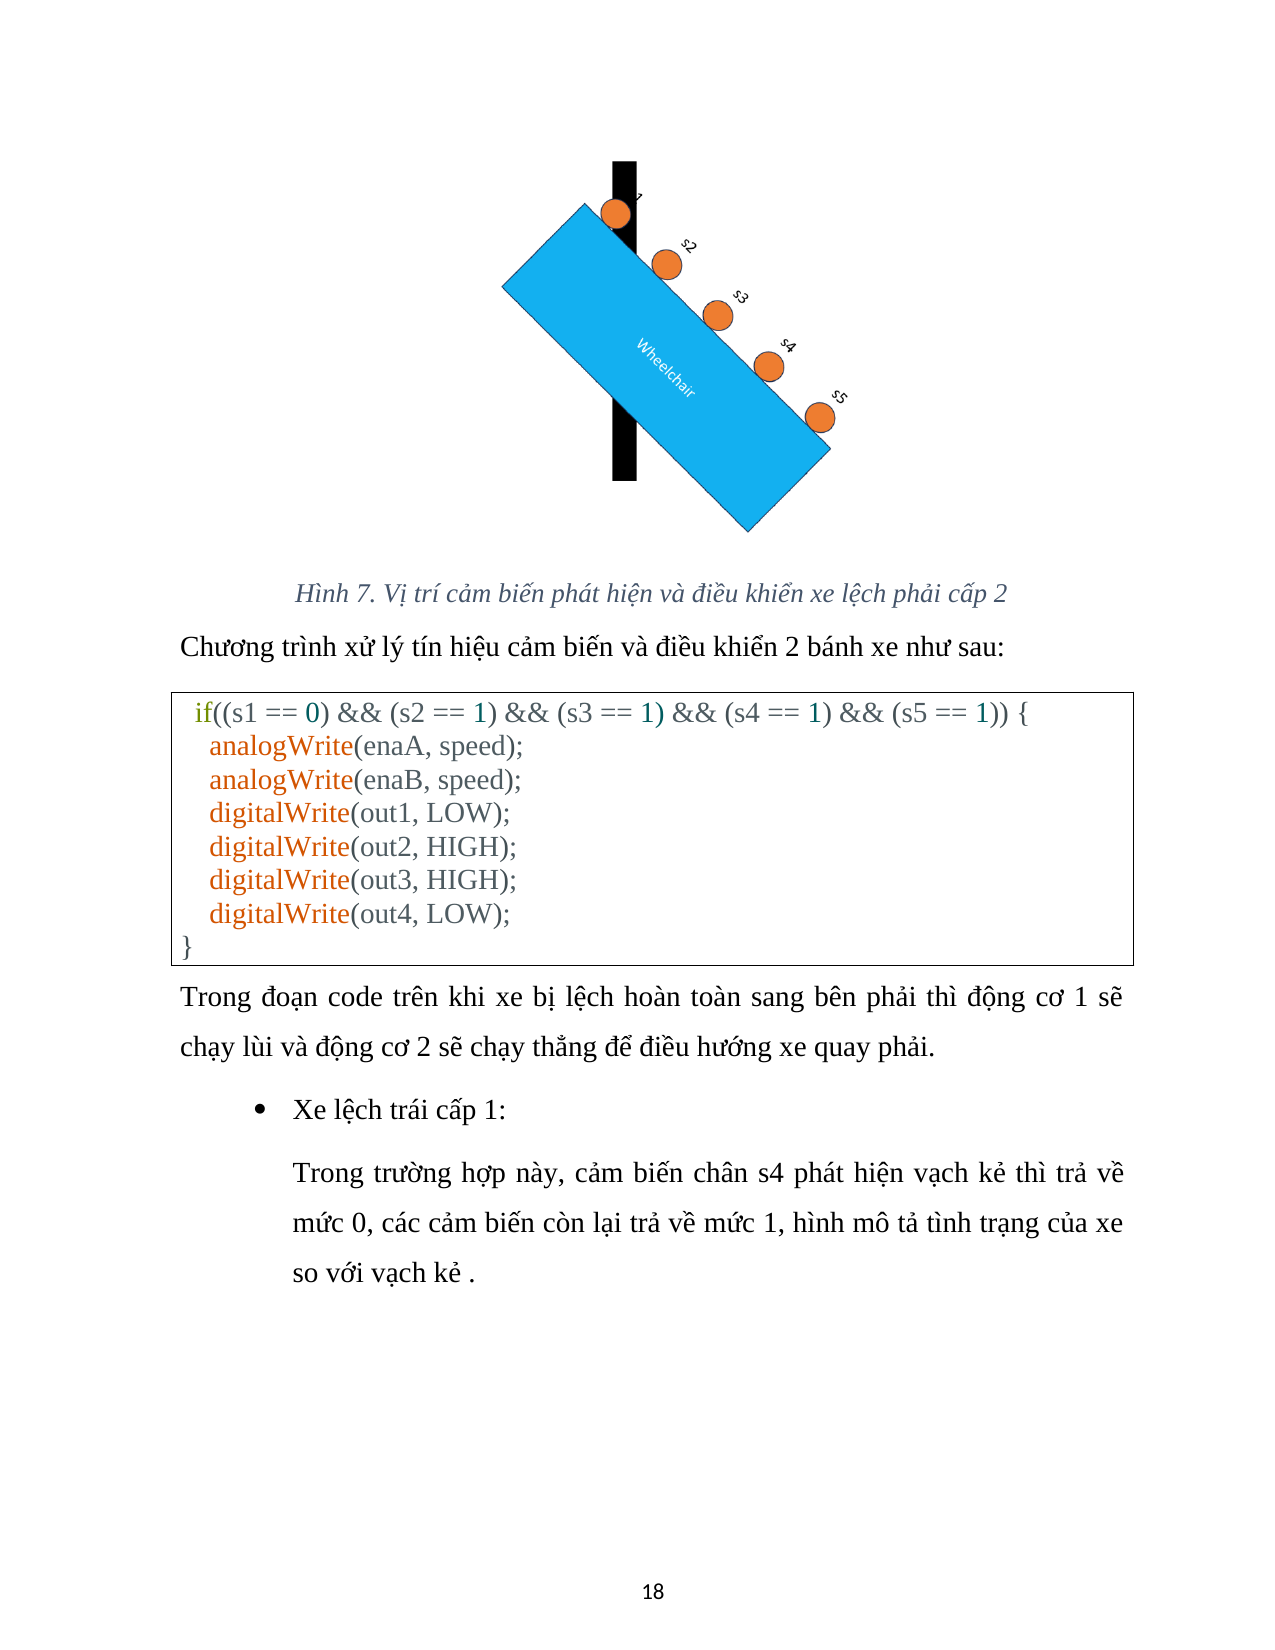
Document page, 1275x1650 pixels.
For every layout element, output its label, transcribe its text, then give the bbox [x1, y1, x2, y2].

text Hình 7. Vị trí cảm biến phát hiện và điều khiển xe lệch phải cấp 2 [180, 577, 1125, 608]
text analogWrite(enaA, speed); [180, 728, 1125, 762]
text if((s1 == 0) && (s2 == 1) && (s3 == 1) && (s4 == 1) && (s5 == 1)) { [172, 693, 1133, 728]
list Xe lệch trái cấp 1: [255, 1092, 1125, 1125]
text Trong đoạn code trên khi xe bị lệch hoàn toàn sang bên phải thì động cơ 1 sẽ chạy lùi và động cơ 2 sẽ chạy thẳng để điều hướng xe quay phải. [180, 979, 1125, 1062]
picture [419, 150, 886, 551]
text analogWrite(enaB, speed); [180, 762, 1125, 795]
text digitalWrite(out1, LOW); [180, 795, 1125, 829]
text digitalWrite(out2, HIGH); [180, 829, 1125, 862]
text Chương trình xử lý tín hiệu cảm biến và điều khiển 2 bánh xe như sau: [180, 629, 1125, 662]
text Trong trường hợp này, cảm biến chân s4 phát hiện vạch kẻ thì trả về mức 0, các cảm biến còn lại trả về mức 1, hình mô tả tình trạng của xe so với vạch kẻ . [292, 1155, 1125, 1289]
text digitalWrite(out4, LOW); [180, 896, 1125, 926]
text } [172, 926, 1133, 965]
text digitalWrite(out3, HIGH); [180, 862, 1125, 896]
